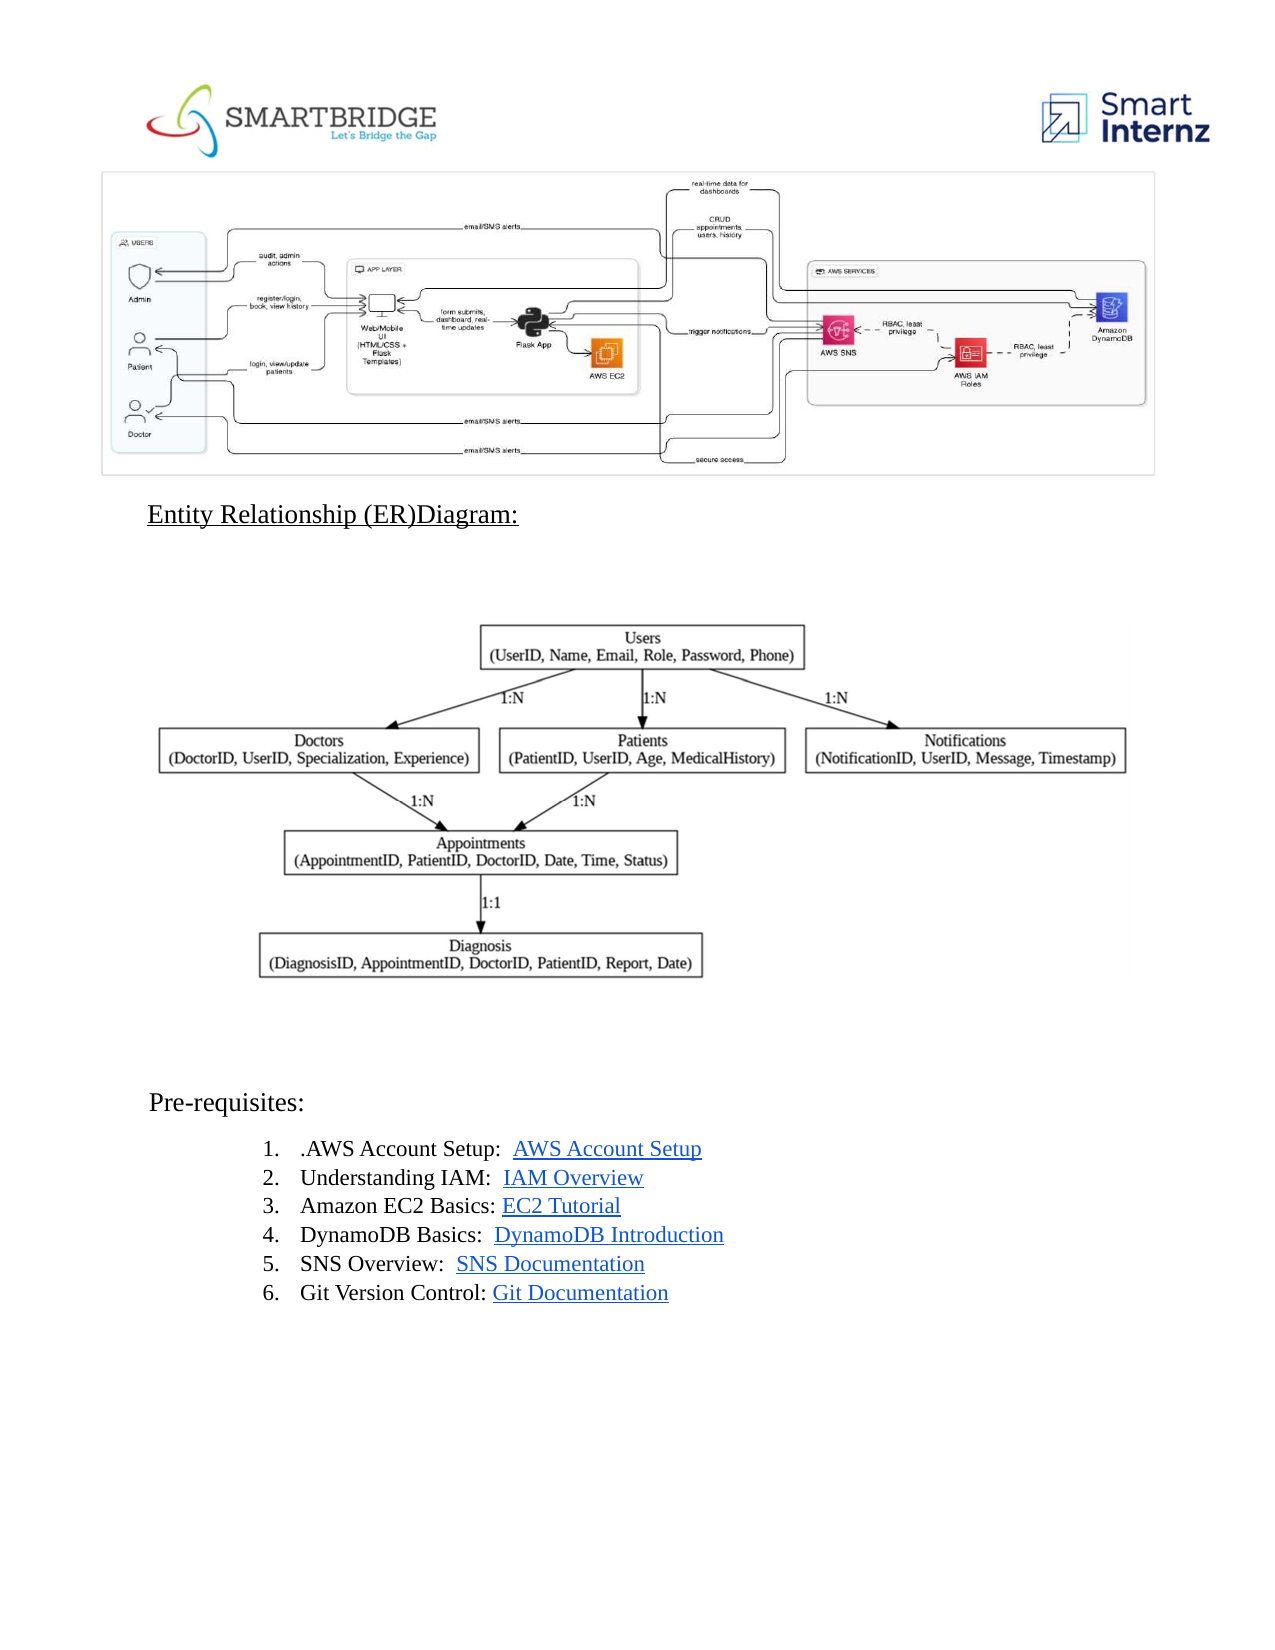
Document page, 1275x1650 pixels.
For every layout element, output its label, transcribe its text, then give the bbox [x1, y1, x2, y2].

picture [1037, 91, 1215, 143]
text Entity Relationship (ER)Diagram: [147, 498, 1257, 529]
list DynamoDB Basics: DynamoDB Introduction [262, 1221, 1257, 1247]
picture [143, 78, 441, 163]
list .AWS Account Setup: AWS Account Setup [262, 1136, 1257, 1162]
list Amazon EC2 Basics: EC2 Tutorial [262, 1193, 1257, 1219]
text Pre-requisites: [148, 1086, 1257, 1117]
list Understanding IAM: IAM Overview [262, 1164, 1257, 1190]
list Git Version Control: Git Documentation [262, 1279, 1257, 1305]
picture [97, 164, 1158, 482]
list SNS Overview: SNS Documentation [262, 1250, 1257, 1276]
picture [154, 620, 1131, 982]
